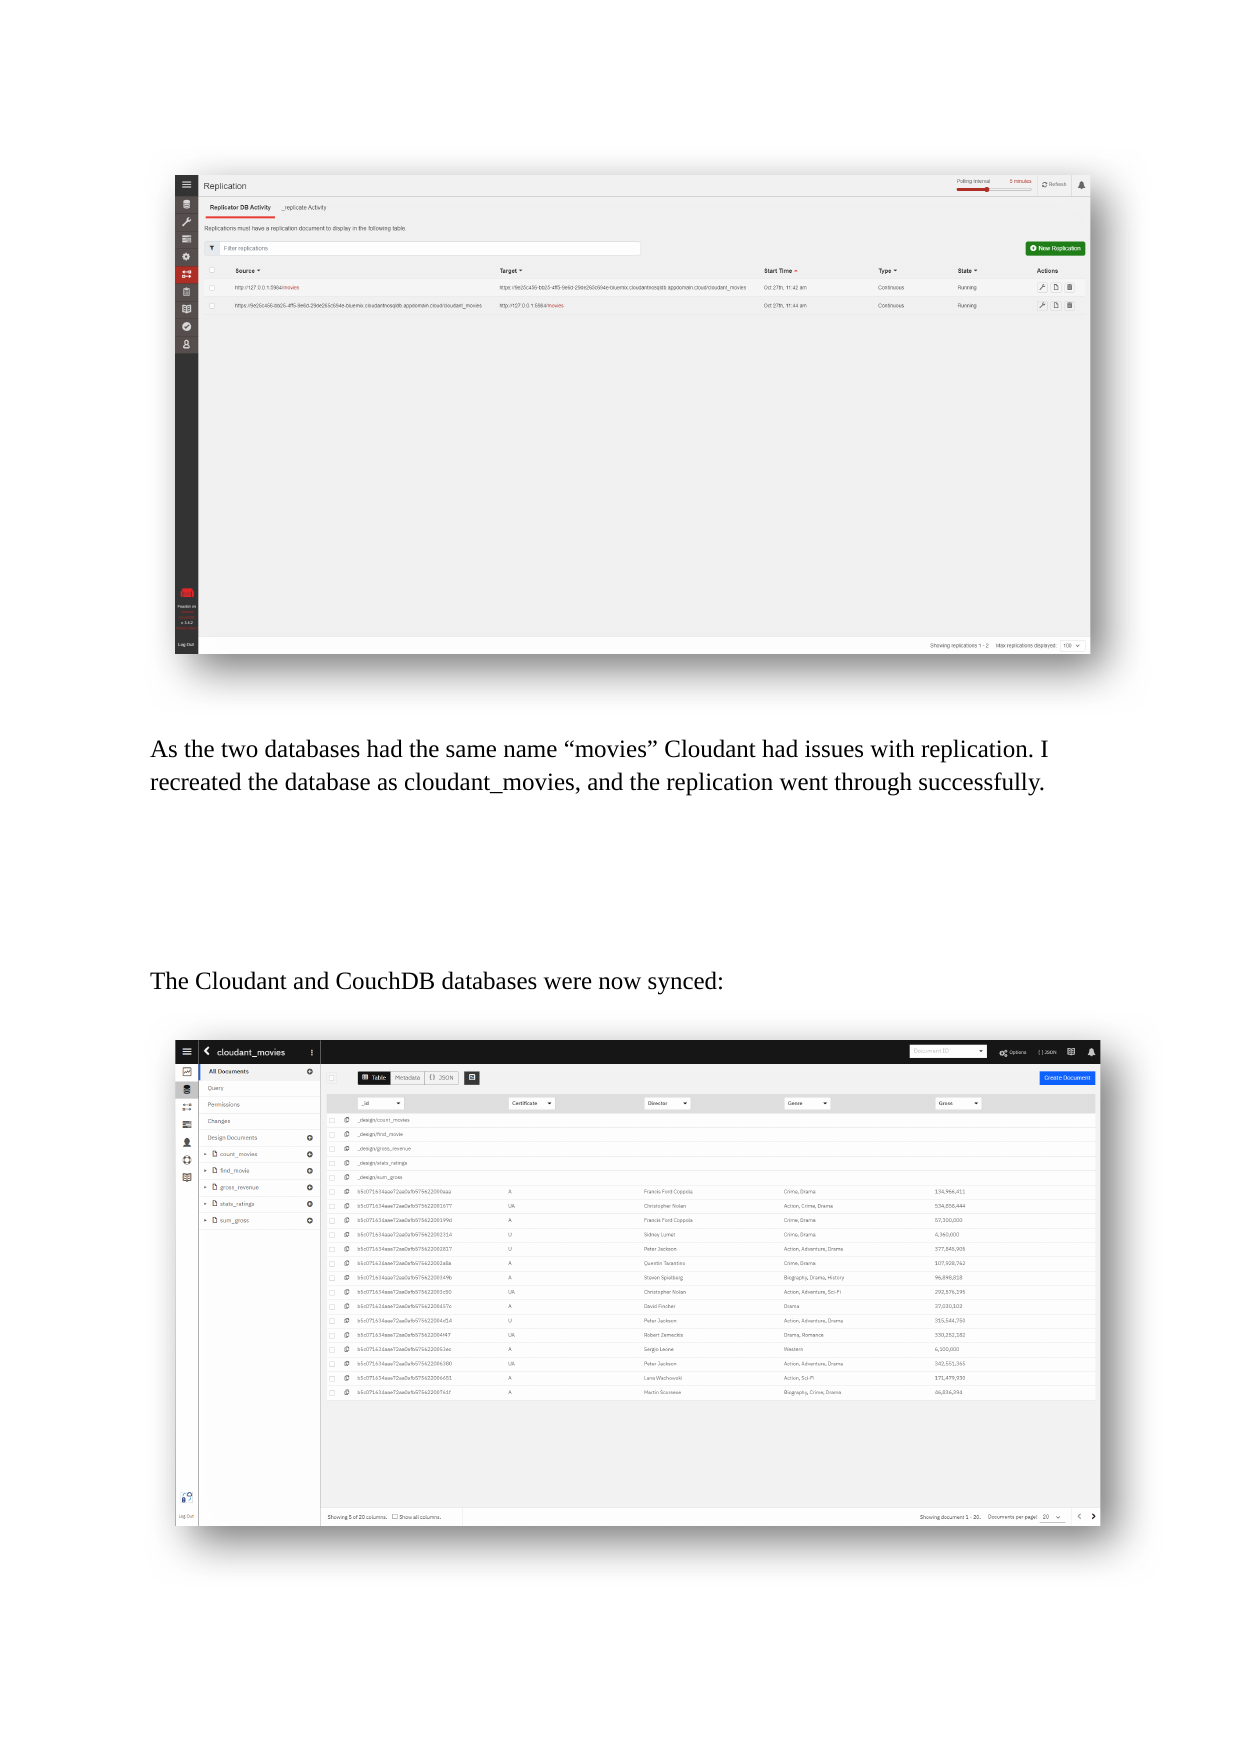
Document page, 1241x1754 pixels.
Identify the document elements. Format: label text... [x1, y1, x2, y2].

text The Cloudant and CouchDB databases were now synced: [150, 966, 1090, 995]
picture [175, 175, 1091, 654]
text As the two databases had the same name “movies” Cloudant had issues with replication. I recreated the database as cloudant_movies, and the replication went through successfully. [150, 734, 1090, 796]
picture [175, 1040, 1101, 1526]
